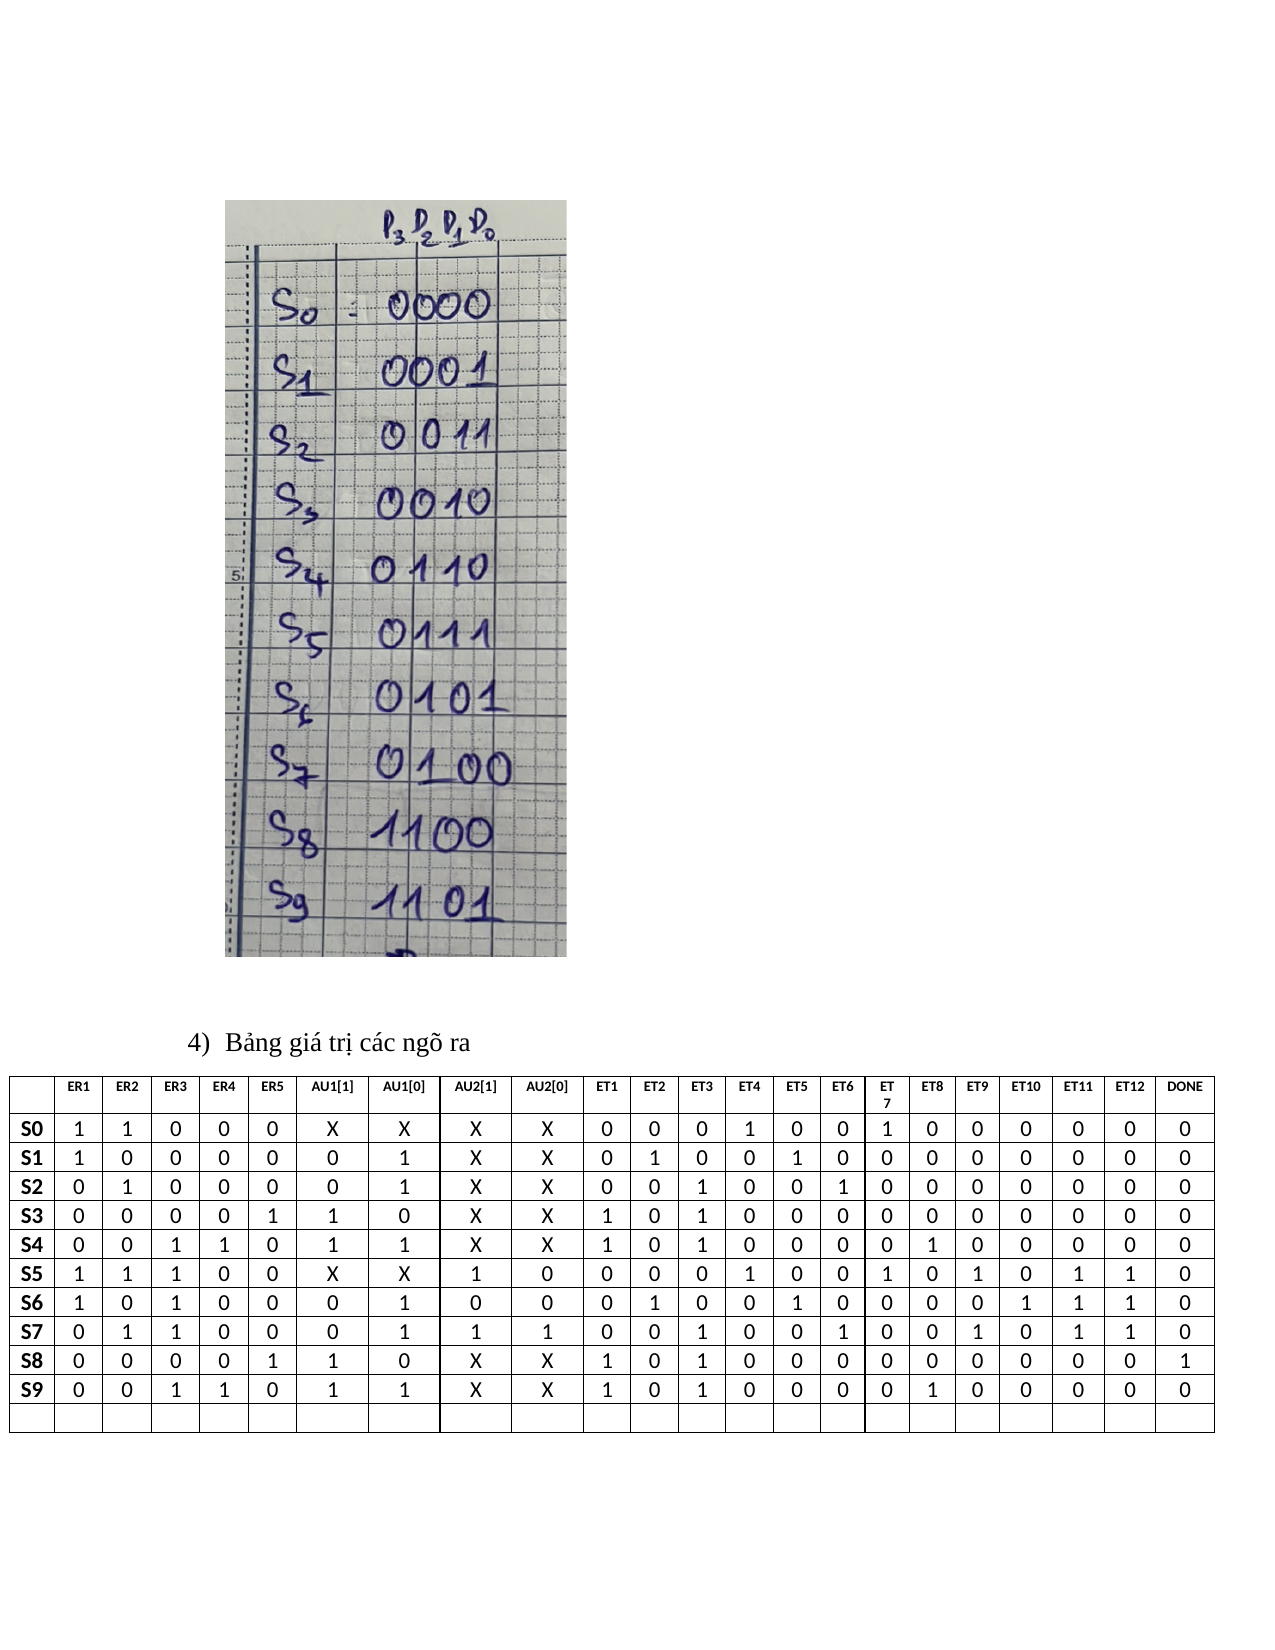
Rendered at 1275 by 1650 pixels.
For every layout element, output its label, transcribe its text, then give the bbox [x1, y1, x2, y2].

table_cell 0 [774, 1172, 820, 1200]
table_cell 0 [55, 1317, 102, 1345]
table_cell 1 [679, 1230, 725, 1258]
table_cell 0 [956, 1288, 999, 1316]
table_cell [956, 1404, 999, 1432]
table_cell 0 [152, 1201, 199, 1229]
table_cell 0 [1156, 1114, 1214, 1142]
table_cell X [512, 1172, 583, 1200]
table_cell 0 [866, 1201, 909, 1229]
table_cell 0 [103, 1201, 151, 1229]
table_cell 0 [774, 1201, 820, 1229]
table_cell 1 [369, 1143, 439, 1171]
table_cell 0 [866, 1143, 909, 1171]
table_cell 1 [679, 1375, 725, 1403]
table_cell 0 [726, 1143, 773, 1171]
table_cell 0 [631, 1317, 678, 1345]
table_header ER4 [200, 1077, 248, 1113]
table_cell [152, 1404, 199, 1432]
table_cell 0 [1000, 1201, 1052, 1229]
table_cell 0 [1053, 1143, 1104, 1171]
table_cell [774, 1404, 820, 1432]
table_cell 0 [152, 1143, 199, 1171]
table_cell 0 [1053, 1114, 1104, 1142]
table_cell 0 [1156, 1201, 1214, 1229]
table_cell [631, 1404, 678, 1432]
table_cell 1 [679, 1346, 725, 1374]
table_cell [910, 1404, 955, 1432]
table_cell 1 [1053, 1317, 1104, 1345]
table_cell 0 [821, 1288, 864, 1316]
table_cell 1 [55, 1259, 102, 1287]
table_cell S3 [10, 1201, 54, 1229]
table_cell X [297, 1114, 368, 1142]
table_cell 0 [441, 1288, 511, 1316]
table_cell [10, 1404, 54, 1432]
table_cell X [512, 1375, 583, 1403]
table_cell 0 [1053, 1230, 1104, 1258]
table_cell 0 [297, 1143, 368, 1171]
table_cell 0 [821, 1375, 864, 1403]
table_cell 0 [679, 1288, 725, 1316]
table_cell 1 [821, 1172, 864, 1200]
table_cell 0 [1000, 1230, 1052, 1258]
table_cell 1 [369, 1375, 439, 1403]
table_cell 0 [249, 1143, 296, 1171]
table_cell [1105, 1404, 1155, 1432]
table_cell 0 [910, 1288, 955, 1316]
table_cell 0 [956, 1375, 999, 1403]
table_cell 0 [584, 1317, 630, 1345]
table_cell 1 [369, 1230, 439, 1258]
table_header AU2[0] [512, 1077, 583, 1113]
table_cell 1 [584, 1230, 630, 1258]
table_cell 1 [249, 1346, 296, 1374]
table_cell 0 [821, 1259, 864, 1287]
table_cell 0 [631, 1375, 678, 1403]
table_cell 1 [103, 1259, 151, 1287]
table_cell 0 [584, 1143, 630, 1171]
table_cell X [297, 1259, 368, 1287]
table_cell 1 [441, 1259, 511, 1287]
table_cell [679, 1404, 725, 1432]
table_cell 1 [1053, 1259, 1104, 1287]
table_cell 1 [103, 1317, 151, 1345]
table_cell 1 [512, 1317, 583, 1345]
table_cell 0 [1105, 1172, 1155, 1200]
table_cell 0 [55, 1375, 102, 1403]
table_cell [249, 1404, 296, 1432]
table_cell 0 [200, 1259, 248, 1287]
table_cell 0 [1105, 1375, 1155, 1403]
table_cell 1 [1105, 1288, 1155, 1316]
table_cell 1 [726, 1259, 773, 1287]
table_cell 1 [297, 1346, 368, 1374]
table_cell [1156, 1404, 1214, 1432]
table_cell 0 [726, 1346, 773, 1374]
table_cell 0 [200, 1201, 248, 1229]
table_cell 0 [631, 1259, 678, 1287]
table_cell [512, 1404, 583, 1432]
table_cell 0 [200, 1172, 248, 1200]
table_cell [1053, 1404, 1104, 1432]
table_cell 0 [726, 1230, 773, 1258]
table_cell 1 [679, 1317, 725, 1345]
table_cell 0 [249, 1375, 296, 1403]
table_cell 0 [774, 1259, 820, 1287]
list Bảng giá trị các ngõ ra [187, 1026, 1125, 1057]
table_cell 1 [1000, 1288, 1052, 1316]
table_cell 0 [584, 1259, 630, 1287]
table_cell 1 [55, 1288, 102, 1316]
table_cell [866, 1404, 909, 1432]
table_cell 0 [866, 1317, 909, 1345]
table_header ET12 [1105, 1077, 1155, 1113]
table_cell 1 [774, 1288, 820, 1316]
table_cell 1 [956, 1259, 999, 1287]
table_cell 0 [821, 1114, 864, 1142]
table_cell 0 [631, 1172, 678, 1200]
table_cell 0 [1105, 1230, 1155, 1258]
table_cell 1 [297, 1230, 368, 1258]
picture [225, 200, 567, 957]
table_cell 0 [866, 1230, 909, 1258]
table_cell 0 [200, 1143, 248, 1171]
table_cell 0 [1105, 1114, 1155, 1142]
table_cell X [441, 1143, 511, 1171]
table_cell 0 [956, 1230, 999, 1258]
table_cell X [512, 1114, 583, 1142]
table_cell 0 [1156, 1317, 1214, 1345]
table_cell 1 [631, 1288, 678, 1316]
table_cell X [441, 1114, 511, 1142]
table_header ET5 [774, 1077, 820, 1113]
table_cell 0 [1000, 1114, 1052, 1142]
table_cell 1 [103, 1114, 151, 1142]
table_cell X [512, 1201, 583, 1229]
table_cell 0 [249, 1230, 296, 1258]
table_cell 0 [1053, 1375, 1104, 1403]
table_cell 1 [441, 1317, 511, 1345]
table_cell 0 [152, 1172, 199, 1200]
table_cell X [441, 1201, 511, 1229]
table_cell 0 [55, 1230, 102, 1258]
table_header ET1 [584, 1077, 630, 1113]
table_cell 0 [774, 1317, 820, 1345]
table_header ER1 [55, 1077, 102, 1113]
table_cell 1 [152, 1230, 199, 1258]
table_cell 0 [956, 1143, 999, 1171]
table_cell 0 [1156, 1259, 1214, 1287]
table_cell 0 [726, 1201, 773, 1229]
table_cell 0 [103, 1375, 151, 1403]
table_cell 0 [512, 1259, 583, 1287]
table_header ER3 [152, 1077, 199, 1113]
table_cell S4 [10, 1230, 54, 1258]
table_cell 0 [584, 1172, 630, 1200]
table_cell 0 [1053, 1201, 1104, 1229]
table_cell S9 [10, 1375, 54, 1403]
table_cell 1 [584, 1375, 630, 1403]
table_cell S2 [10, 1172, 54, 1200]
table_cell 1 [910, 1230, 955, 1258]
table_cell [821, 1404, 864, 1432]
table_cell S8 [10, 1346, 54, 1374]
table_cell 1 [1053, 1288, 1104, 1316]
table_cell 0 [631, 1346, 678, 1374]
table_cell [297, 1404, 368, 1432]
table_cell 0 [249, 1288, 296, 1316]
table_cell X [369, 1114, 439, 1142]
table_cell 1 [152, 1317, 199, 1345]
table_cell 0 [1156, 1143, 1214, 1171]
table_cell 0 [774, 1375, 820, 1403]
table_cell 0 [726, 1172, 773, 1200]
table_header ET3 [679, 1077, 725, 1113]
table_cell S1 [10, 1143, 54, 1171]
table_cell 0 [631, 1201, 678, 1229]
table_cell 1 [369, 1172, 439, 1200]
table_cell 1 [249, 1201, 296, 1229]
table_cell 0 [1000, 1143, 1052, 1171]
table_cell X [512, 1230, 583, 1258]
table_cell 0 [1053, 1346, 1104, 1374]
table_header DONE [1156, 1077, 1214, 1113]
table_header ER5 [249, 1077, 296, 1113]
table_cell X [441, 1172, 511, 1200]
table_cell 1 [55, 1114, 102, 1142]
table_cell 0 [512, 1288, 583, 1316]
table_cell 0 [774, 1114, 820, 1142]
table_cell 0 [956, 1114, 999, 1142]
table_cell 1 [1105, 1317, 1155, 1345]
table_cell 1 [631, 1143, 678, 1171]
table_cell 0 [821, 1201, 864, 1229]
table_cell X [441, 1346, 511, 1374]
table_cell 1 [866, 1114, 909, 1142]
table_cell S6 [10, 1288, 54, 1316]
table_cell 0 [910, 1114, 955, 1142]
table_header ET11 [1053, 1077, 1104, 1113]
table_header ET2 [631, 1077, 678, 1113]
table_cell 0 [200, 1317, 248, 1345]
table_cell 1 [152, 1375, 199, 1403]
table_cell 0 [584, 1114, 630, 1142]
table_cell 0 [249, 1317, 296, 1345]
table_cell 0 [679, 1259, 725, 1287]
table_cell 0 [910, 1259, 955, 1287]
table_cell 0 [866, 1172, 909, 1200]
table_cell 0 [1000, 1317, 1052, 1345]
table_cell 0 [866, 1288, 909, 1316]
table_cell 0 [956, 1172, 999, 1200]
table_cell 1 [584, 1201, 630, 1229]
table_cell 0 [1156, 1230, 1214, 1258]
table_cell 1 [910, 1375, 955, 1403]
table_header ET6 [821, 1077, 864, 1113]
table_cell 1 [679, 1172, 725, 1200]
table_cell 0 [631, 1230, 678, 1258]
table_cell 0 [1156, 1375, 1214, 1403]
table_cell [200, 1404, 248, 1432]
table_cell 0 [103, 1143, 151, 1171]
table_header AU1[0] [369, 1077, 439, 1113]
table_cell 0 [774, 1346, 820, 1374]
table_cell 1 [152, 1259, 199, 1287]
table_cell 0 [631, 1114, 678, 1142]
table_cell [103, 1404, 151, 1432]
table_cell 0 [726, 1288, 773, 1316]
table_cell S7 [10, 1317, 54, 1345]
table_cell 0 [1053, 1172, 1104, 1200]
table_cell 0 [910, 1201, 955, 1229]
table_cell S0 [10, 1114, 54, 1142]
table_cell 0 [910, 1172, 955, 1200]
table_cell 1 [297, 1375, 368, 1403]
table_cell 0 [679, 1114, 725, 1142]
table_cell [726, 1404, 773, 1432]
table_cell 0 [1000, 1375, 1052, 1403]
table_cell [55, 1404, 102, 1432]
table_cell 0 [866, 1346, 909, 1374]
table_cell X [512, 1143, 583, 1171]
table_cell 1 [821, 1317, 864, 1345]
table_cell 0 [103, 1230, 151, 1258]
table_cell 0 [297, 1172, 368, 1200]
table_cell 1 [866, 1259, 909, 1287]
table_cell 1 [1105, 1259, 1155, 1287]
table_header ET9 [956, 1077, 999, 1113]
table_cell 0 [152, 1346, 199, 1374]
table_cell X [369, 1259, 439, 1287]
table_cell 0 [1105, 1346, 1155, 1374]
table_cell 0 [956, 1201, 999, 1229]
table_cell 1 [200, 1375, 248, 1403]
table_cell 0 [1000, 1172, 1052, 1200]
table_cell 0 [866, 1375, 909, 1403]
table_cell 0 [200, 1346, 248, 1374]
table_header ET8 [910, 1077, 955, 1113]
table_cell 0 [152, 1114, 199, 1142]
table_cell 1 [774, 1143, 820, 1171]
table_cell 1 [200, 1230, 248, 1258]
table_cell 0 [726, 1375, 773, 1403]
table_cell 0 [297, 1288, 368, 1316]
table_cell 0 [103, 1346, 151, 1374]
table_cell 1 [103, 1172, 151, 1200]
table_cell 1 [152, 1288, 199, 1316]
table_cell 0 [103, 1288, 151, 1316]
table_header AU1[1] [297, 1077, 368, 1113]
table_cell 1 [369, 1288, 439, 1316]
table_cell 1 [679, 1201, 725, 1229]
table_cell 0 [821, 1230, 864, 1258]
table_cell 0 [249, 1259, 296, 1287]
table_cell 0 [1000, 1346, 1052, 1374]
table_cell X [512, 1346, 583, 1374]
table_cell [441, 1404, 511, 1432]
table_header AU2[1] [441, 1077, 511, 1113]
table_cell 0 [1105, 1143, 1155, 1171]
table_cell X [441, 1375, 511, 1403]
table_cell 0 [910, 1317, 955, 1345]
table_cell 0 [1105, 1201, 1155, 1229]
table_cell 0 [1156, 1288, 1214, 1316]
table_cell 0 [249, 1114, 296, 1142]
table_cell 0 [821, 1143, 864, 1171]
table_cell 0 [821, 1346, 864, 1374]
table_cell 1 [956, 1317, 999, 1345]
table_cell 0 [774, 1230, 820, 1258]
table_cell 0 [200, 1114, 248, 1142]
table_cell 0 [369, 1201, 439, 1229]
table_cell 0 [369, 1346, 439, 1374]
table_cell [1000, 1404, 1052, 1432]
table_header ET7 [866, 1077, 909, 1113]
table_cell 0 [55, 1201, 102, 1229]
table_cell 1 [369, 1317, 439, 1345]
table_cell 0 [910, 1143, 955, 1171]
table_cell 0 [249, 1172, 296, 1200]
table_cell 1 [726, 1114, 773, 1142]
table_header ET4 [726, 1077, 773, 1113]
table_cell [369, 1404, 439, 1432]
table_cell 0 [297, 1317, 368, 1345]
table_cell 0 [956, 1346, 999, 1374]
table_cell 1 [297, 1201, 368, 1229]
table_cell [584, 1404, 630, 1432]
table_cell 0 [200, 1288, 248, 1316]
table_cell 0 [55, 1172, 102, 1200]
table_cell 0 [726, 1317, 773, 1345]
table_cell 0 [1156, 1172, 1214, 1200]
table_cell 0 [55, 1346, 102, 1374]
table_cell 1 [55, 1143, 102, 1171]
table_header ER2 [103, 1077, 151, 1113]
table_cell X [441, 1230, 511, 1258]
table_cell 0 [1000, 1259, 1052, 1287]
table_cell 0 [584, 1288, 630, 1316]
table_cell 0 [679, 1143, 725, 1171]
table_cell S5 [10, 1259, 54, 1287]
table_cell 0 [910, 1346, 955, 1374]
table_header ET10 [1000, 1077, 1052, 1113]
table_header [10, 1077, 54, 1113]
table_cell 1 [1156, 1346, 1214, 1374]
table_cell 1 [584, 1346, 630, 1374]
